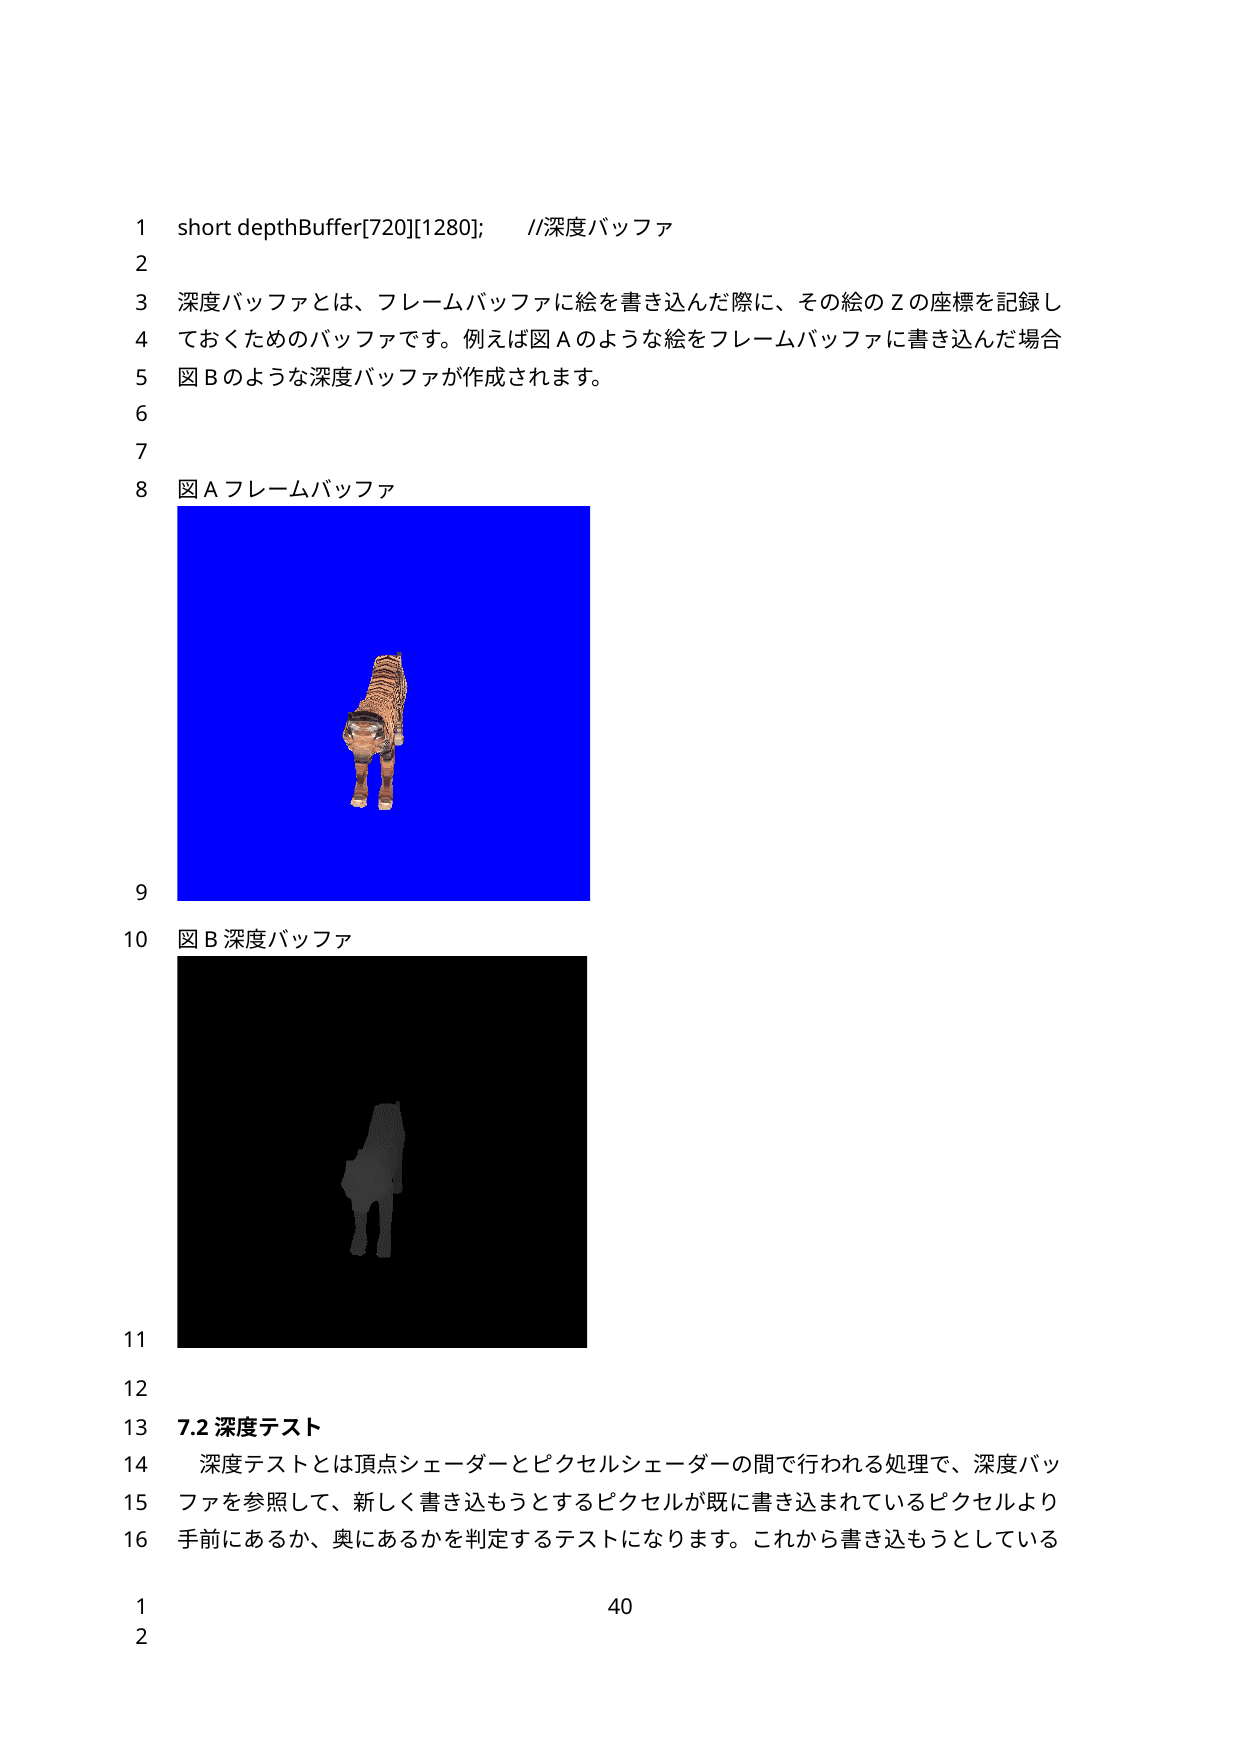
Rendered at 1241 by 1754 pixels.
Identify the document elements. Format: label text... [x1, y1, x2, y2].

text 7.2 深度テスト [177, 1407, 1063, 1444]
text short depthBuffer[720][1280]; //深度バッファ [177, 207, 1063, 244]
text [177, 1444, 1063, 1557]
text 図A フレームバッファ [177, 469, 1063, 507]
picture [177, 506, 591, 901]
text 深度バッファとは、フレームバッファに絵を書き込んだ際に、その絵のZの座標を記録しておくためのバッファです。例えば図Aのような絵をフレームバッファに書き込んだ場合図Bのような深度バッファが作成されます。 [177, 282, 1063, 394]
picture [177, 956, 588, 1348]
text 図B 深度バッファ [177, 919, 1063, 957]
